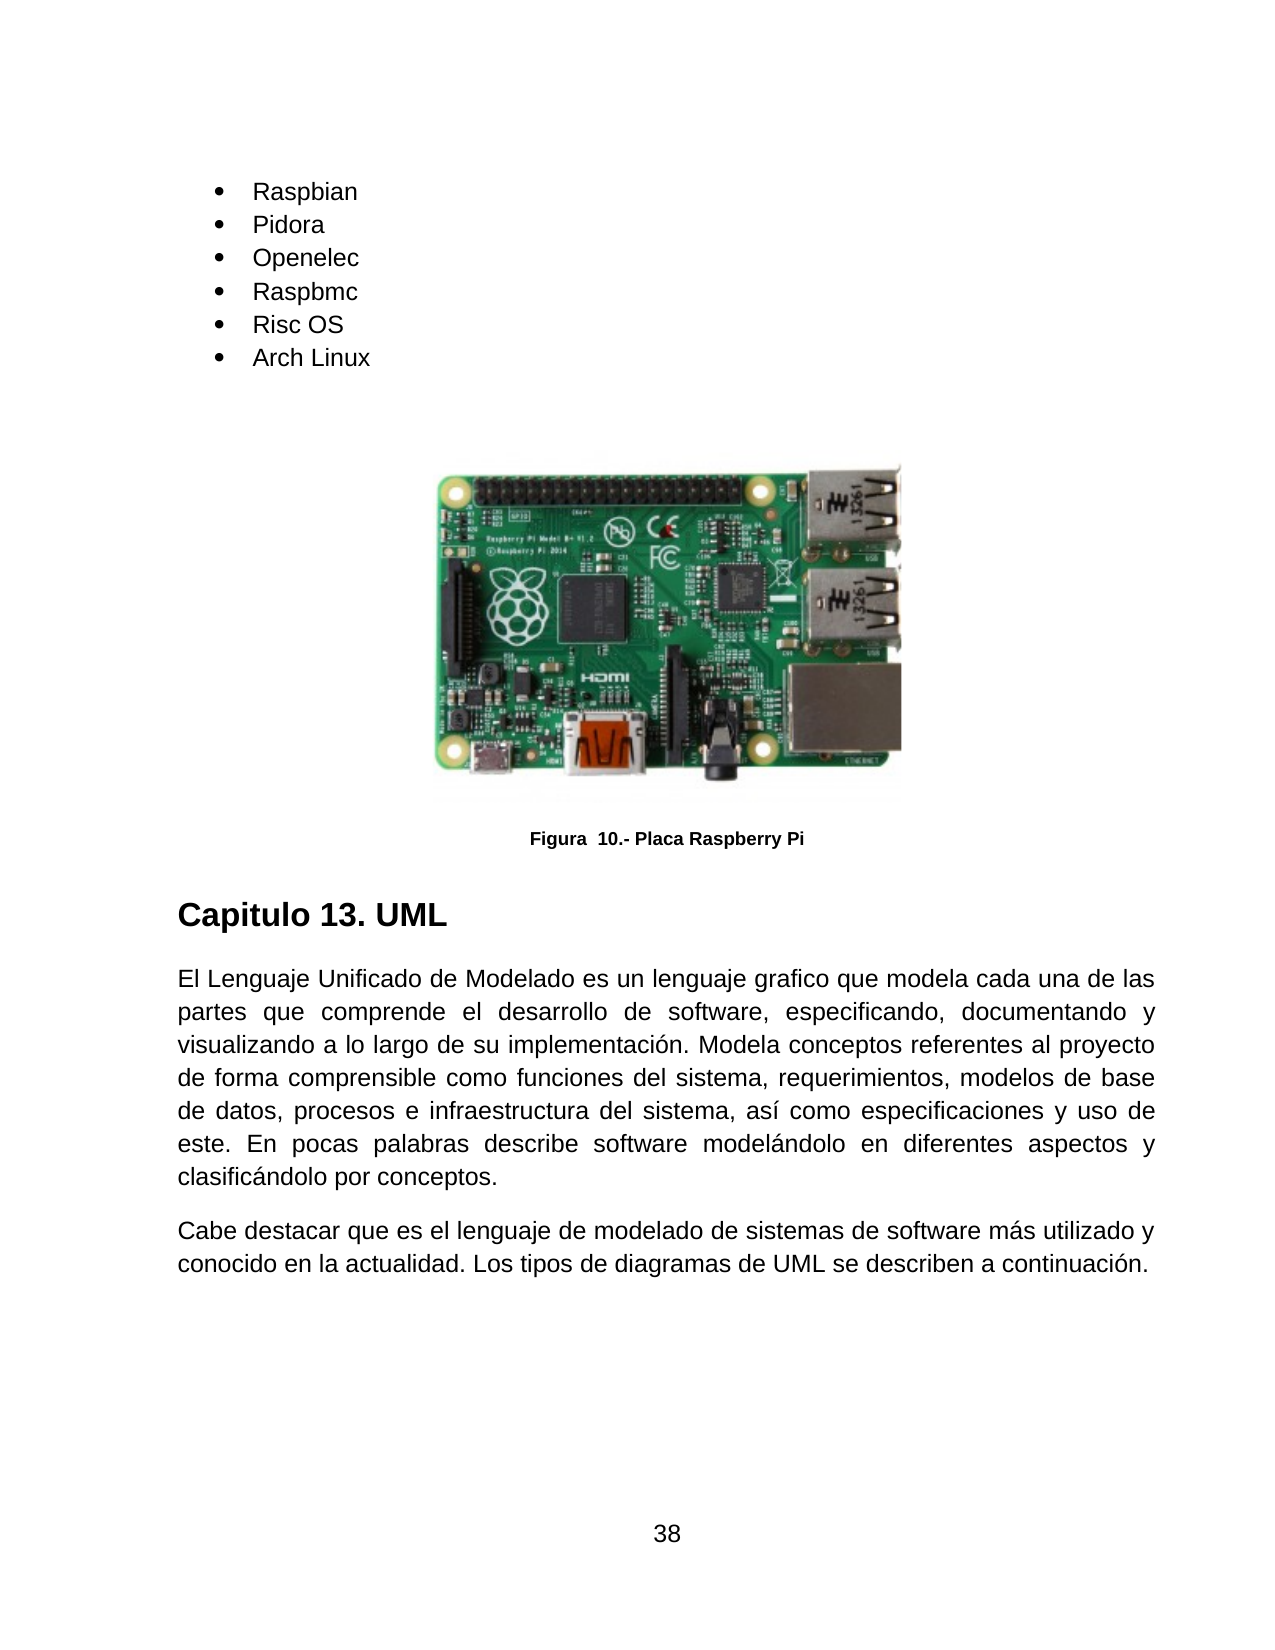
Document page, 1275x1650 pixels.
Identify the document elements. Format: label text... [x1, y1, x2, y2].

list Risc OS [215, 310, 1157, 338]
list Pidora [215, 210, 1157, 239]
list Raspbian [215, 177, 1157, 206]
list Raspbmc [215, 277, 1157, 305]
text El Lenguaje Unificado de Modelado es un lenguaje grafico que modela cada una de las partes que comprende el desarrollo de software, especificando, documentando y visualizando a lo largo de su implementación. Modela conceptos referentes al proyecto de forma comprensible como funciones del sistema, requerimientos, modelos de base de datos, procesos e infraestructura del sistema, así como especificaciones y uso de este. En pocas palabras describe software modelándolo en diferentes aspectos y clasificándolo por conceptos. [177, 964, 1157, 1191]
picture [432, 450, 902, 803]
list Openelec [215, 243, 1157, 272]
subtitle UML [177, 895, 1157, 933]
text Cabe destacar que es el lenguaje de modelado de sistemas de software más utilizado y conocido en la actualidad. Los tipos de diagramas de UML se describen a continuación. [177, 1216, 1157, 1278]
list Arch Linux [215, 343, 1157, 372]
